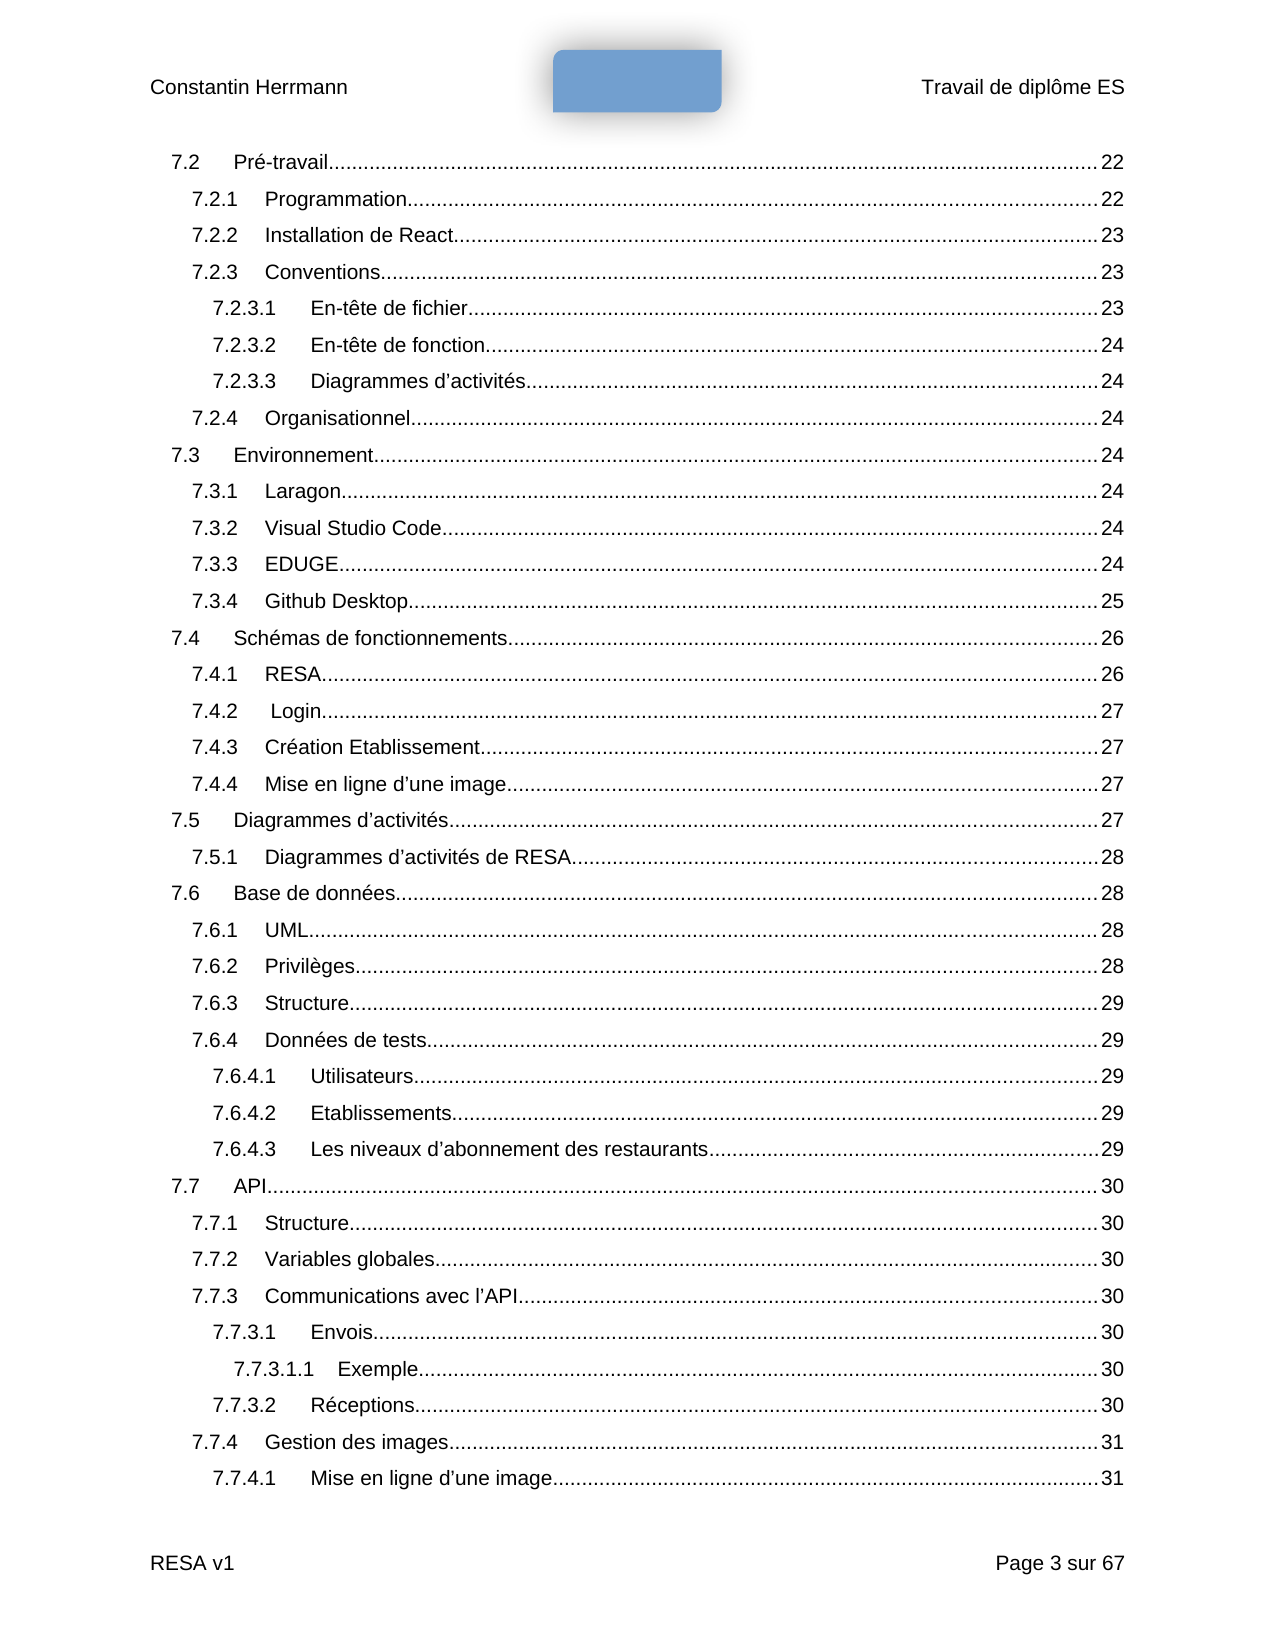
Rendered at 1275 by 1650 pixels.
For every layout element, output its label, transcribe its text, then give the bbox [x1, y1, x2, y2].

text 7.7.4 Gestion des images 31 [192, 1430, 1125, 1454]
text 7.2 Pré-travail 22 [171, 150, 1125, 174]
text 7.2.3.3 Diagrammes d’activités 24 [212, 369, 1125, 393]
text 7.5.1 Diagrammes d’activités de RESA 28 [192, 845, 1125, 869]
text 7.2.3.2 En-tête de fonction 24 [212, 333, 1125, 357]
text 7.7 API 30 [171, 1174, 1125, 1198]
text 7.7.2 Variables globales 30 [192, 1247, 1125, 1271]
text 7.7.3.2 Réceptions 30 [212, 1393, 1125, 1417]
text 7.3.3 EDUGE 24 [192, 552, 1125, 576]
text 7.6.1 UML 28 [192, 918, 1125, 942]
text 7.6.2 Privilèges 28 [192, 954, 1125, 978]
text 7.7.3.1 Envois 30 [212, 1320, 1125, 1344]
text 7.4 Schémas de fonctionnements 26 [171, 625, 1125, 649]
text 7.6.4.1 Utilisateurs 29 [212, 1064, 1125, 1088]
text 7.6 Base de données 28 [171, 881, 1125, 905]
text 7.2.4 Organisationnel 24 [192, 406, 1125, 430]
text 7.7.3 Communications avec l’API 30 [192, 1283, 1125, 1307]
text 7.4.1 RESA 26 [192, 662, 1125, 686]
text 7.5 Diagrammes d’activités 27 [171, 808, 1125, 832]
text 7.4.2 Login 27 [192, 698, 1125, 722]
text 7.6.4.2 Etablissements 29 [212, 1101, 1125, 1124]
text 7.4.3 Création Etablissement 27 [192, 735, 1125, 759]
text 7.3.4 Github Desktop 25 [192, 589, 1125, 613]
text 7.6.3 Structure 29 [192, 991, 1125, 1015]
text 7.7.3.1.1 Exemple 30 [233, 1357, 1125, 1381]
text 7.7.1 Structure 30 [192, 1210, 1125, 1234]
text 7.3.2 Visual Studio Code 24 [192, 516, 1125, 539]
text 7.2.3.1 En-tête de fichier 23 [212, 296, 1125, 320]
text 7.2.3 Conventions 23 [192, 260, 1125, 284]
text 7.3.1 Laragon 24 [192, 479, 1125, 503]
text 7.4.4 Mise en ligne d’une image 27 [192, 772, 1125, 796]
text 7.2.1 Programmation 22 [192, 187, 1125, 211]
text 7.3 Environnement 24 [171, 442, 1125, 466]
text 7.2.2 Installation de React 23 [192, 223, 1125, 247]
text 7.6.4.3 Les niveaux d’abonnement des restaurants 29 [212, 1137, 1125, 1161]
text 7.6.4 Données de tests 29 [192, 1027, 1125, 1051]
text 7.7.4.1 Mise en ligne d’une image 31 [212, 1466, 1125, 1490]
